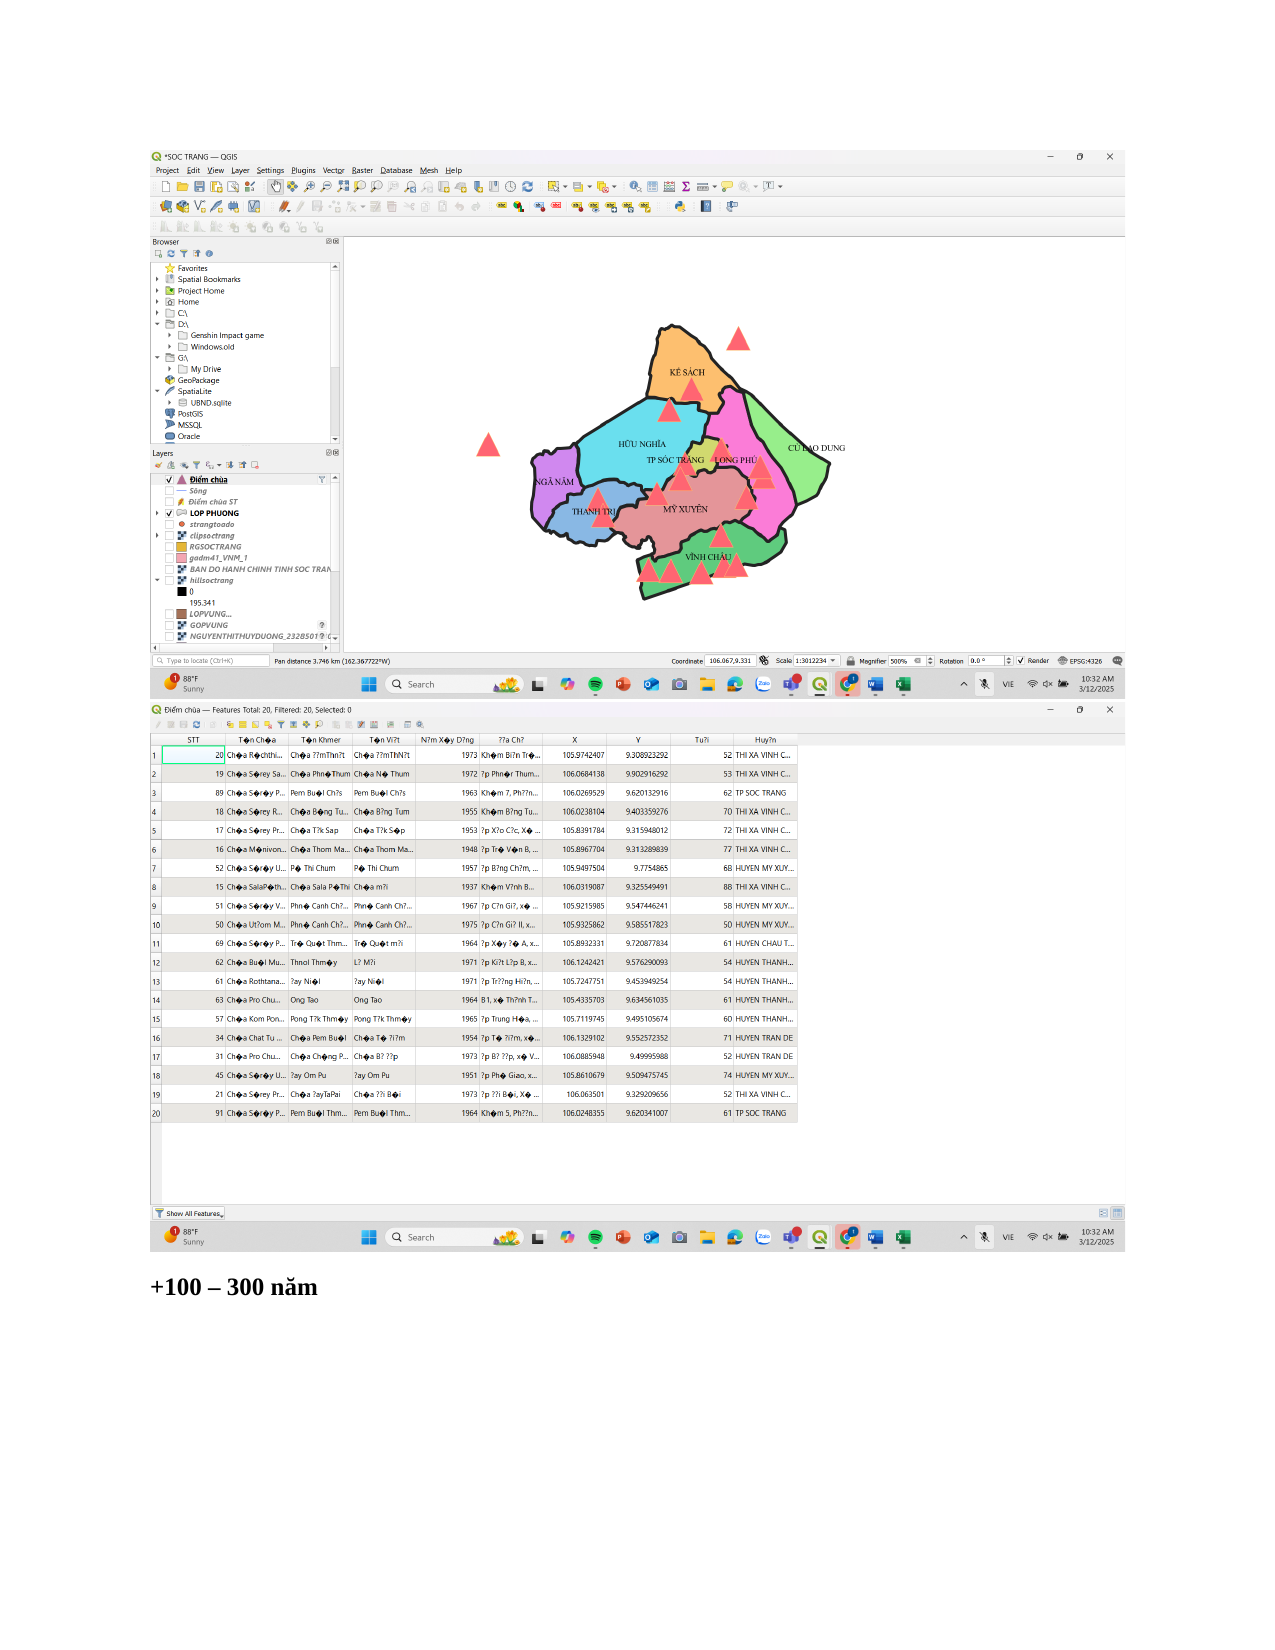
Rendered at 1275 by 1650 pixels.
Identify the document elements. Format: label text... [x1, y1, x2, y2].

picture [150, 150, 1125, 699]
picture [150, 702, 1125, 1252]
text +100 – 300 năm [150, 1272, 1125, 1301]
